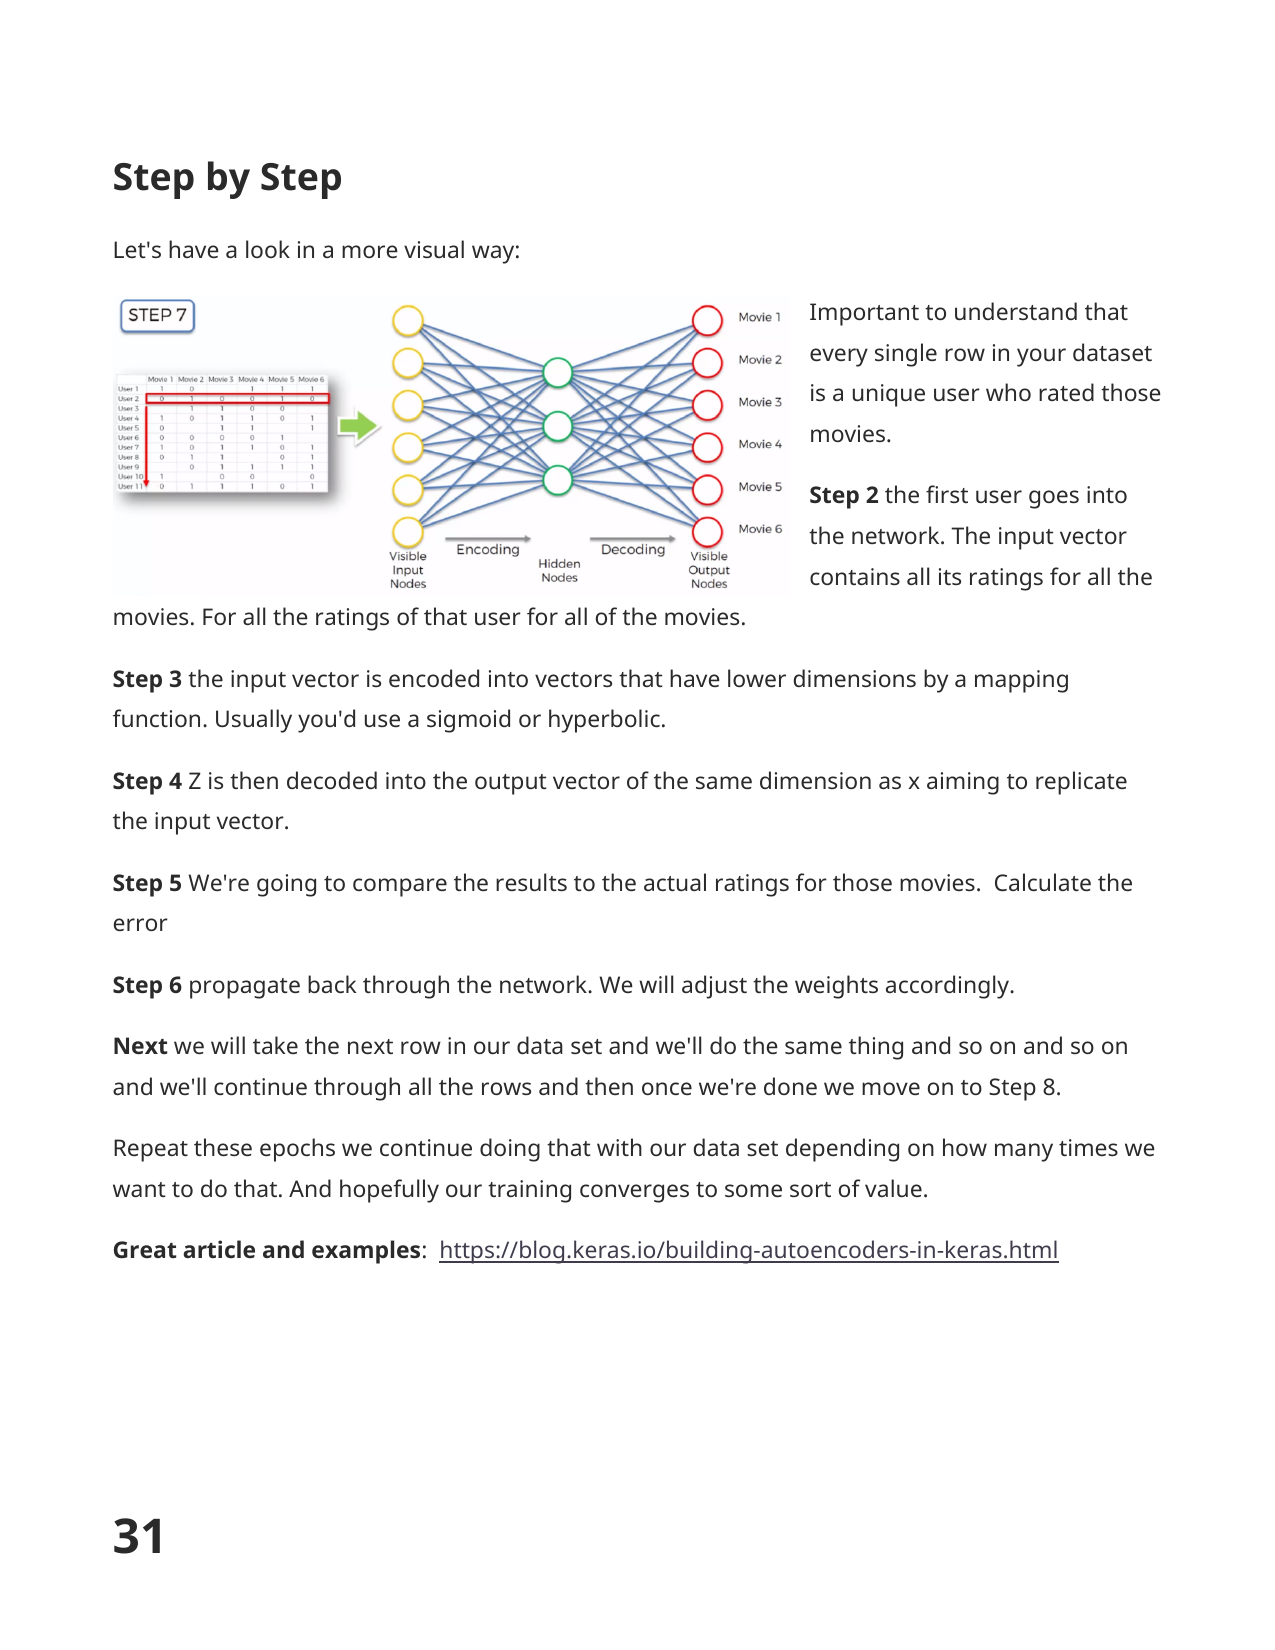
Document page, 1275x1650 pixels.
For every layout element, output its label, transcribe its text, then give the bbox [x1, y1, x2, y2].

text Let's have a look in a more visual way: [112, 234, 1162, 266]
text Repeat these epochs we continue doing that with our data set depending on how many times we want to do that. And hopefully our training converges to some sort of value. [112, 1132, 1162, 1204]
text Step 3 the input vector is encoded into vectors that have lower dimensions by a mapping function. Usually you'd use a sigmoid or hyperbolic. [112, 662, 1162, 734]
picture [113, 295, 791, 596]
text Step 2 the first user goes into the network. The input vector contains all its ratings for all the movies. For all the ratings of that user for all of the movies. [112, 479, 1162, 632]
subtitle Step by Step [112, 150, 1162, 201]
text Important to understand that every single row in your dataset is a unique user who rated those movies. [791, 296, 1162, 449]
text Step 5 We're going to compare the results to the actual ratings for those movies. Calculate the error [112, 867, 1162, 938]
text Step 6 propagate back through the network. We will adjust the weights accordingly. [112, 969, 1162, 1000]
text Great article and examples: https://blog.keras.io/building-autoencoders-in-keras.html [112, 1234, 1162, 1266]
text Next we will take the next row in our data set and we'll do the same thing and so on and so on and we'll continue through all the rows and then once we're done we move on to Step 8. [112, 1030, 1162, 1102]
text Step 4 Z is then decoded into the output vector of the same dimension as x aiming to replicate the input vector. [112, 764, 1162, 836]
